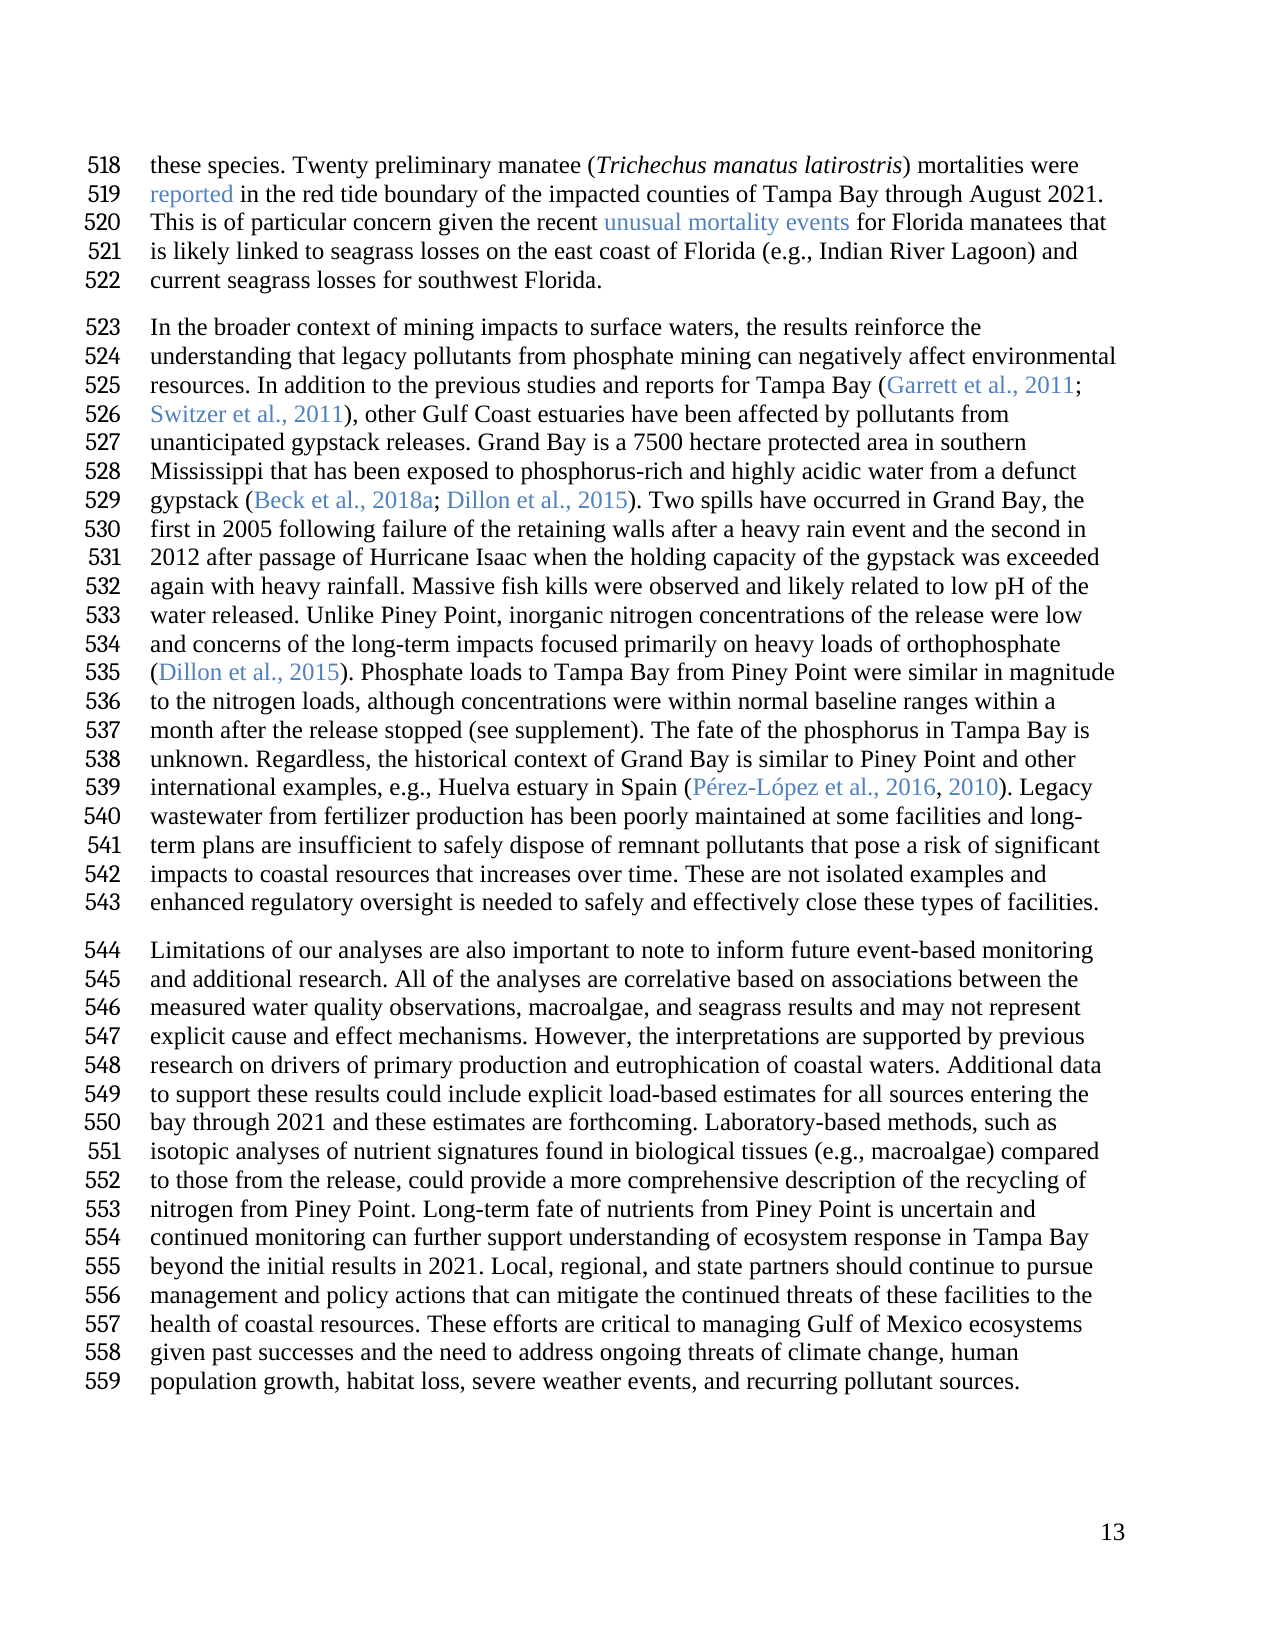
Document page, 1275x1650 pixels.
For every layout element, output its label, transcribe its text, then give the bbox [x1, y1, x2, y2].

text Limitations of our analyses are also important to note to inform future event-based monitoring and additional research. All of the analyses are correlative based on associations between the measured water quality observations, macroalgae, and seagrass results and may not represent explicit cause and effect mechanisms. However, the interpretations are supported by previous research on drivers of primary production and eutrophication of coastal waters. Additional data to support these results could include explicit load-based estimates for all sources entering the bay through 2021 and these estimates are forthcoming. Laboratory-based methods, such as isotopic analyses of nutrient signatures found in biological tissues (e.g., macroalgae) compared to those from the release, could provide a more comprehensive description of the recycling of nitrogen from Piney Point. Long-term fate of nutrients from Piney Point is uncertain and continued monitoring can further support understanding of ecosystem response in Tampa Bay beyond the initial results in 2021. Local, regional, and state partners should continue to pursue management and policy actions that can mitigate the continued threats of these facilities to the health of coastal resources. These efforts are critical to managing Gulf of Mexico ecosystems given past successes and the need to address ongoing threats of climate change, human population growth, habitat loss, severe weather events, and recurring pollutant sources. [150, 935, 1125, 1395]
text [150, 150, 1125, 294]
text In the broader context of mining impacts to surface waters, the results reinforce the understanding that legacy pollutants from phosphate mining can negatively affect environmental resources. In addition to the previous studies and reports for Tampa Bay (Garrett et al., 2011; Switzer et al., 2011), other Gulf Coast estuaries have been affected by pollutants from unanticipated gypstack releases. Grand Bay is a 7500 hectare protected area in southern Mississippi that has been exposed to phosphorus-rich and highly acidic water from a defunct gypstack (Beck et al., 2018a; Dillon et al., 2015). Two spills have occurred in Grand Bay, the first in 2005 following failure of the retaining walls after a heavy rain event and the second in 2012 after passage of Hurricane Isaac when the holding capacity of the gypstack was exceeded again with heavy rainfall. Massive fish kills were observed and likely related to low pH of the water released. Unlike Piney Point, inorganic nitrogen concentrations of the release were low and concerns of the long-term impacts focused primarily on heavy loads of orthophosphate (Dillon et al., 2015). Phosphate loads to Tampa Bay from Piney Point were similar in magnitude to the nitrogen loads, although concentrations were within normal baseline ranges within a month after the release stopped (see supplement). The fate of the phosphorus in Tampa Bay is unknown. Regardless, the historical context of Grand Bay is similar to Piney Point and other international examples, e.g., Huelva estuary in Spain (Pérez-López et al., 2016, 2010). Legacy wastewater from fertilizer production has been poorly maintained at some facilities and long-term plans are insufficient to safely dispose of remnant pollutants that pose a risk of significant impacts to coastal resources that increases over time. These are not isolated examples and enhanced regulatory oversight is needed to safely and effectively close these types of facilities. [150, 312, 1125, 916]
